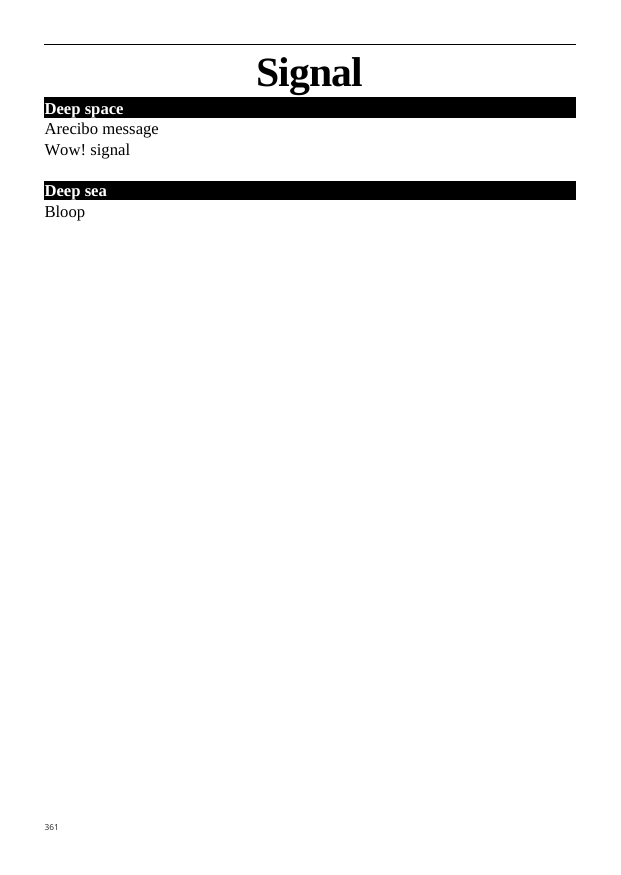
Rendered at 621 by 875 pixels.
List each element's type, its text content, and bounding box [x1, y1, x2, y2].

subtitle Signal [44, 45, 576, 97]
subtitle Deep space [44, 98, 576, 118]
text Wow! signal [44, 140, 576, 159]
subtitle Deep sea [44, 181, 576, 200]
text Arecibo message [44, 119, 576, 138]
text Bloop [44, 202, 576, 221]
